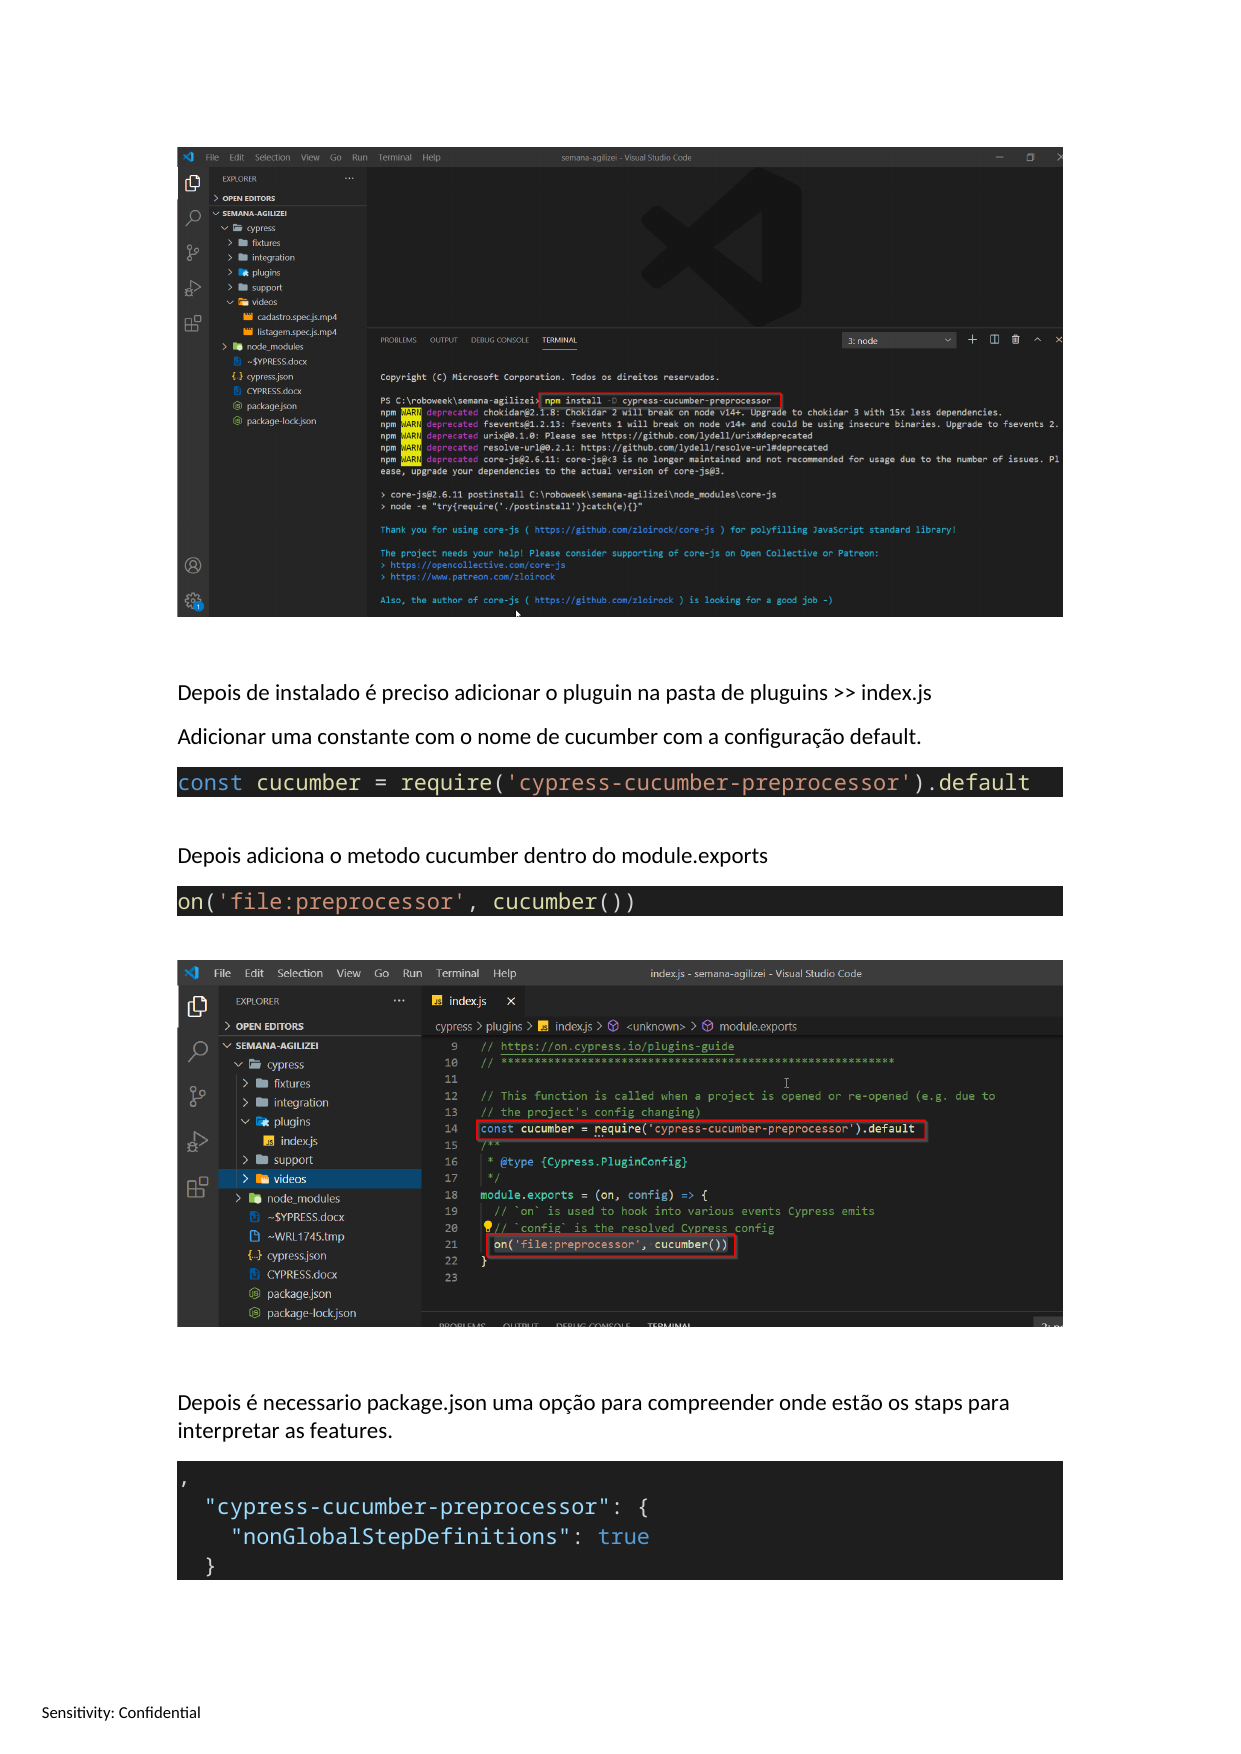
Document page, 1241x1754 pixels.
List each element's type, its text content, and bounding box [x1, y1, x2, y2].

text } [177, 1550, 1063, 1580]
text const cucumber = require('cypress-cucumber-preprocessor').default [177, 767, 1063, 797]
text Depois de instalado é preciso adicionar o pluguin na pasta de pluguins >> index.js [177, 678, 1063, 706]
text on('file:preprocessor', cucumber()) [177, 886, 1063, 916]
text Adicionar uma constante com o nome de cucumber com a configuração default. [177, 722, 1063, 751]
text Depois é necessario package.json uma opção para compreender onde estão os staps para interpretar as features. [177, 1388, 1063, 1444]
text , [177, 1461, 1063, 1491]
text Depois adiciona o metodo cucumber dentro do module.exports [177, 842, 1063, 870]
text "cypress-cucumber-preprocessor": { [177, 1491, 1063, 1521]
picture [177, 960, 1063, 1327]
text "nonGlobalStepDefinitions": true [177, 1521, 1063, 1550]
picture [177, 147, 1063, 617]
